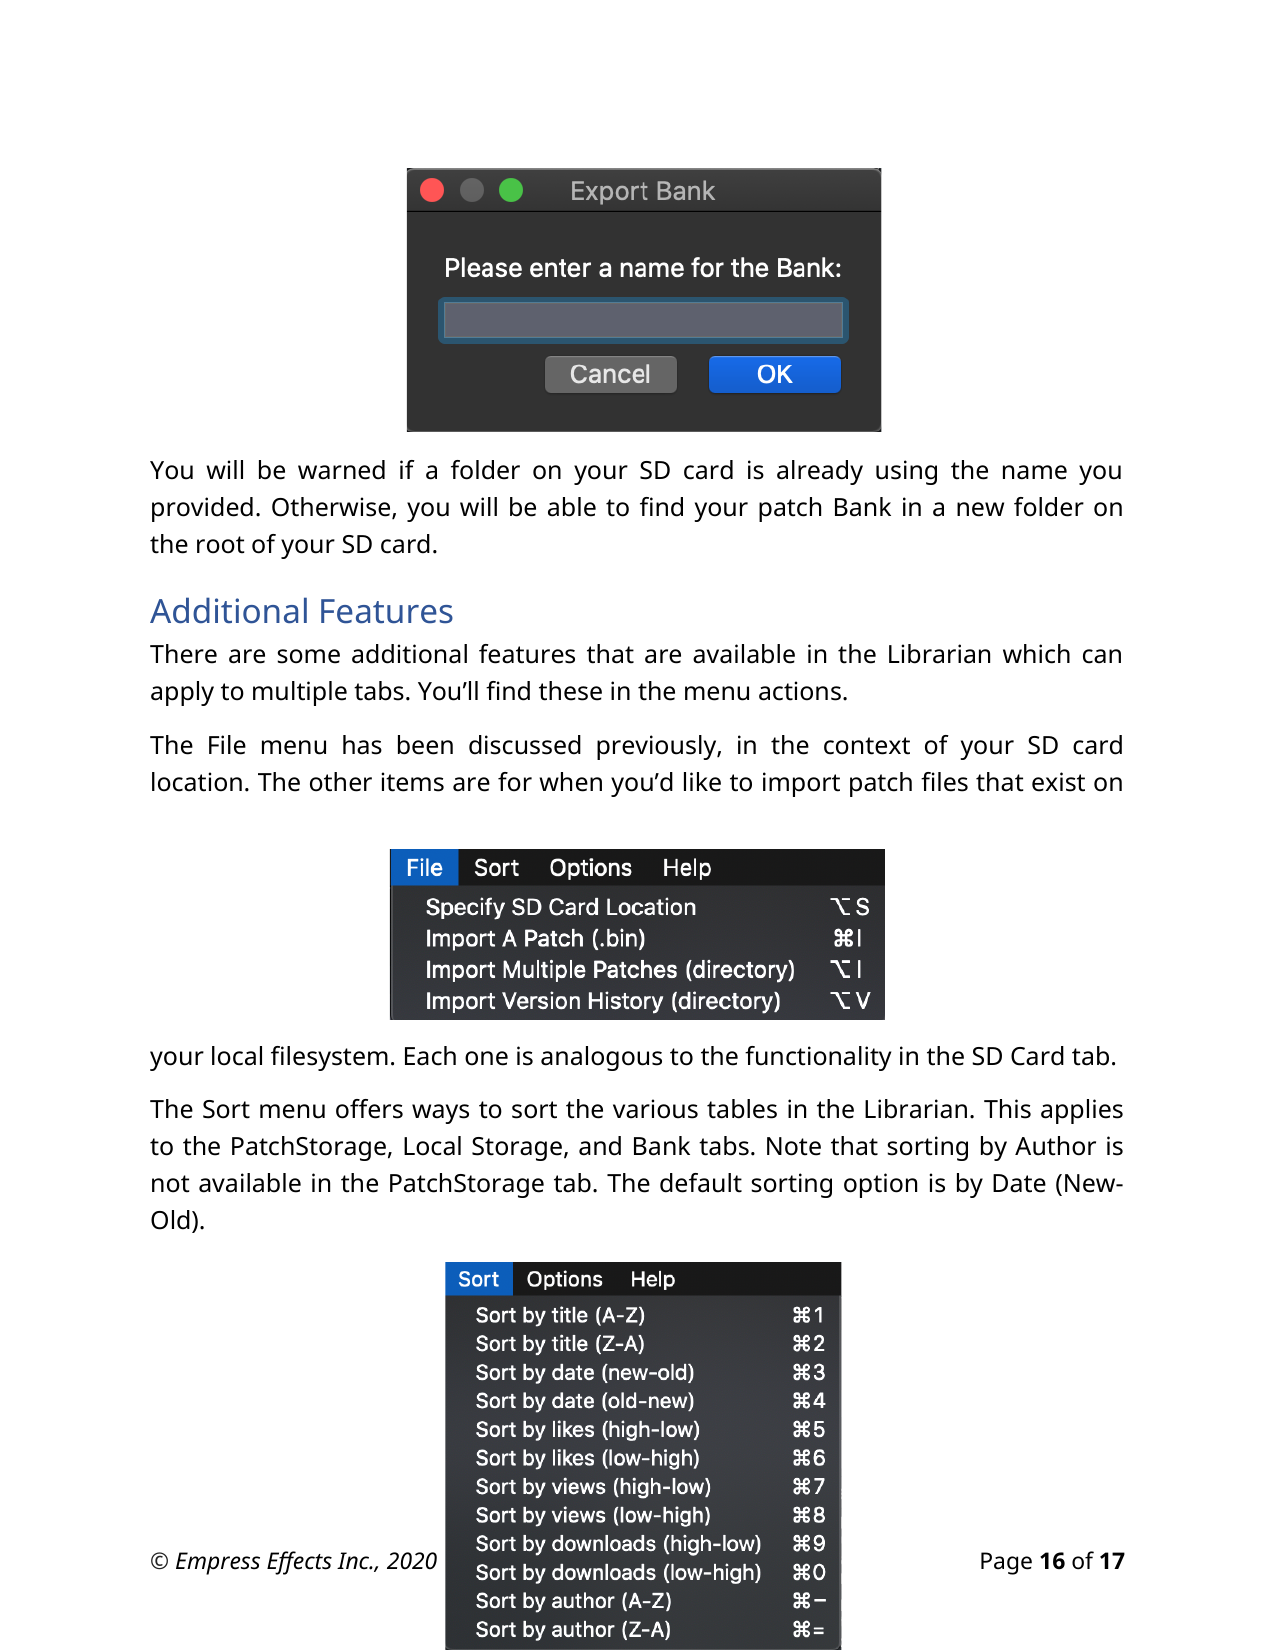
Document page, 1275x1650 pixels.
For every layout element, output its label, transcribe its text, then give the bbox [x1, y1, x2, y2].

picture [445, 1262, 842, 1650]
text The Sort menu offers ways to sort the various tables in the Librarian. This applies to the PatchStorage, Local Storage, and Bank tabs. Note that sorting by Author is not available in the PatchStorage tab. The default sorting option is by Date (New-Old). [150, 1092, 1125, 1237]
picture [406, 168, 882, 432]
subtitle Additional Features [150, 588, 1125, 634]
picture [389, 849, 885, 1020]
text There are some additional features that are available in the Librarian which can apply to multiple tabs. You’ll find these in the menu actions. [150, 637, 1125, 708]
